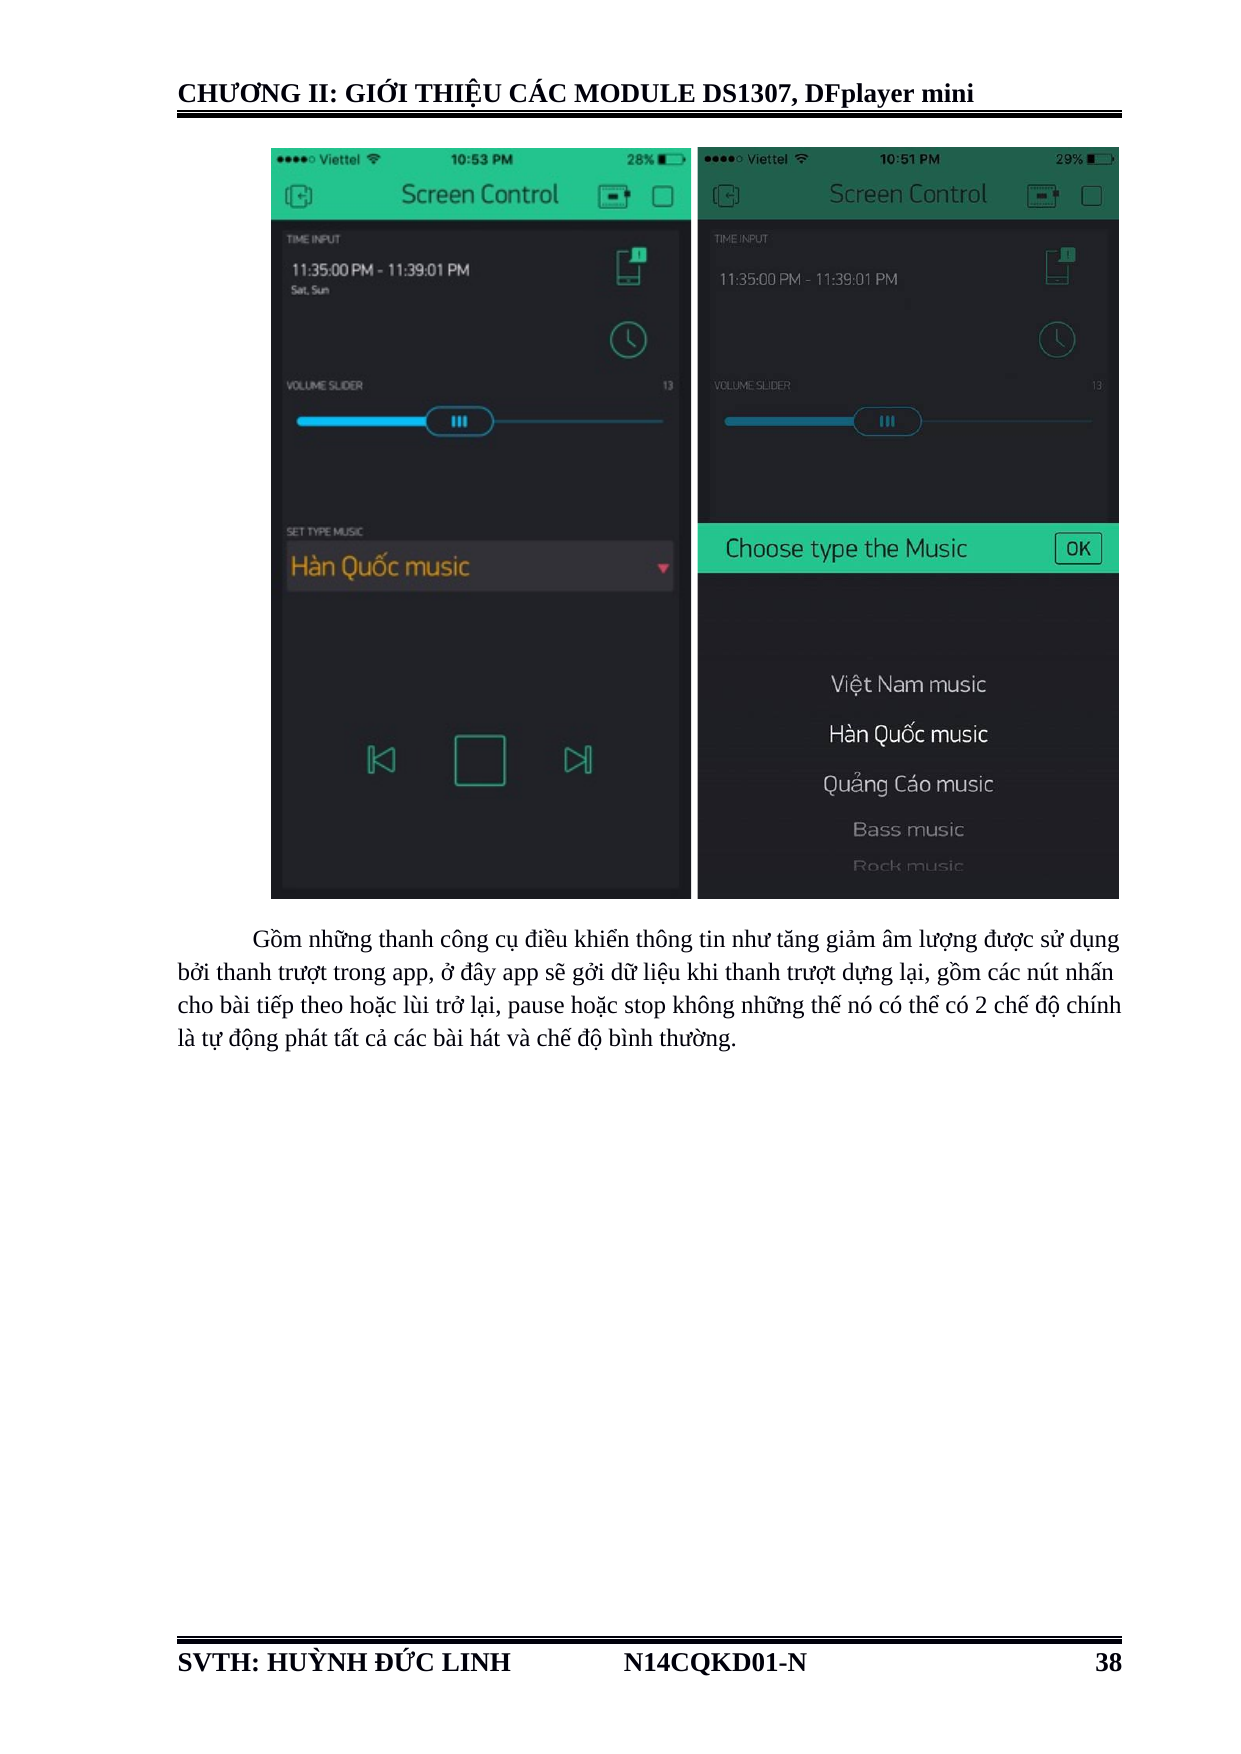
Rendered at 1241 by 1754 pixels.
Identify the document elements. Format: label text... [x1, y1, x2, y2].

text Gồm những thanh công cụ điều khiển thông tin như tăng giảm âm lượng được sử dụng bởi thanh trượt trong app, ở đây app sẽ gởi dữ liệu khi thanh trượt dựng lại, gồm các nút nhấn cho bài tiếp theo hoặc lùi trở lại, pause hoặc stop không những thế nó có thể có 2 chế độ chính là tự động phát tất cả các bài hát và chế độ bình thường. [177, 924, 1122, 1051]
picture [697, 147, 1119, 899]
picture [271, 148, 692, 899]
